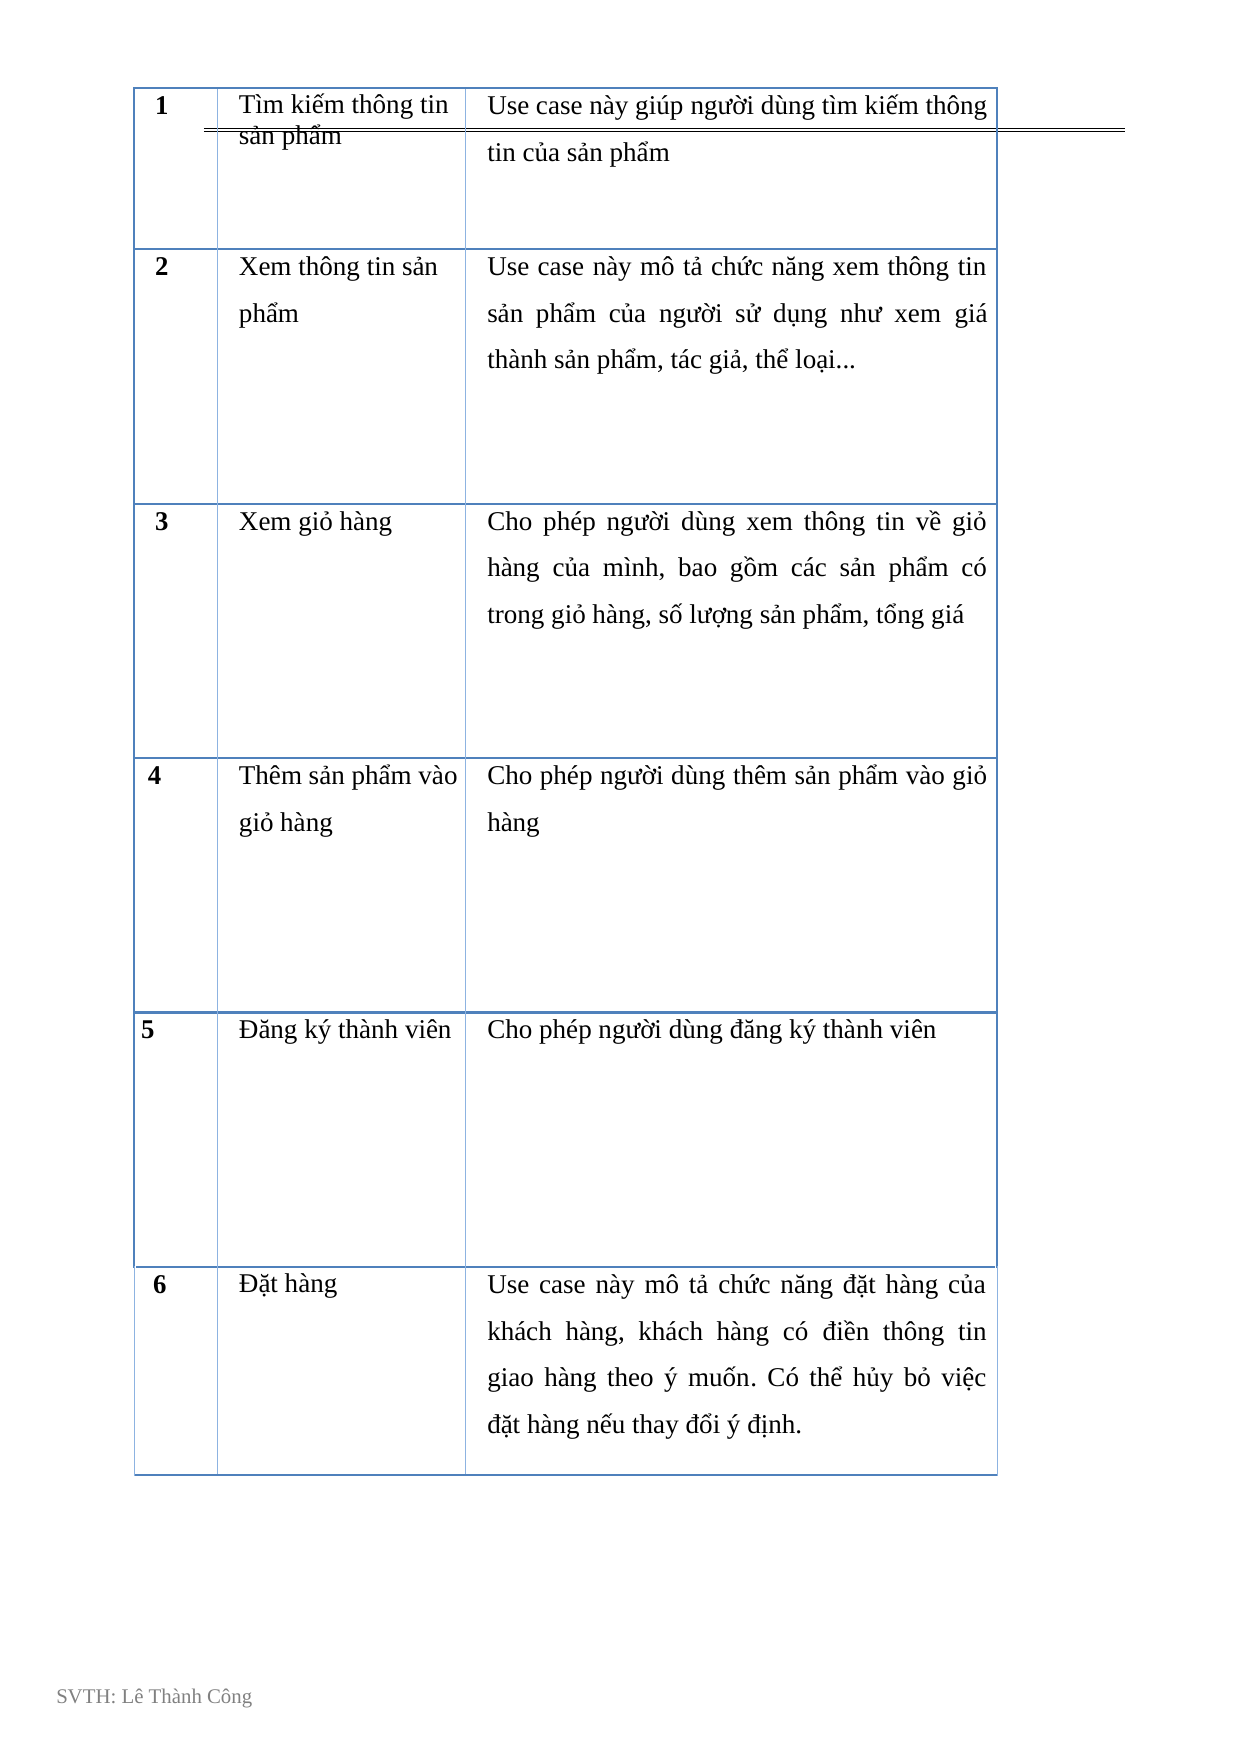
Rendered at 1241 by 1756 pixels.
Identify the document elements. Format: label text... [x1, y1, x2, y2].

table_cell Cho phép người dùng đăng ký thành viên [466, 1014, 996, 1266]
table_cell Use case này mô tả chức năng đặt hàng của khách hàng, khách hàng có điền thông tin giao hàng theo ý muốn. Có thể hủy bỏ việc đặt hàng nếu thay đổi ý định. [466, 1266, 997, 1474]
table_cell Xem thông tin sản phẩm [218, 250, 465, 502]
table_cell Thêm sản phẩm vào giỏ hàng [218, 759, 465, 1011]
table_cell Cho phép người dùng xem thông tin về giỏ hàng của mình, bao gồm các sản phẩm có trong giỏ hàng, số lượng sản phẩm, tổng giá [466, 505, 996, 757]
table_cell 4 [135, 759, 217, 1011]
table_cell 6 [135, 1266, 217, 1474]
table_cell 3 [135, 505, 217, 757]
table_cell 1 [135, 89, 217, 248]
table_cell Tìm kiếm thông tin sản phẩm [218, 89, 465, 248]
table_cell 2 [135, 250, 217, 502]
table_cell Đăng ký thành viên [218, 1014, 465, 1266]
table_cell 5 [135, 1014, 217, 1266]
table_cell Use case này giúp người dùng tìm kiếm thông tin của sản phẩm [466, 89, 996, 248]
table_cell Use case này mô tả chức năng xem thông tin sản phẩm của người sử dụng như xem giá thành sản phẩm, tác giả, thể loại... [466, 250, 996, 502]
table_cell Cho phép người dùng thêm sản phẩm vào giỏ hàng [466, 759, 996, 1011]
table_cell Đặt hàng [218, 1268, 465, 1474]
table_cell Xem giỏ hàng [218, 505, 465, 757]
